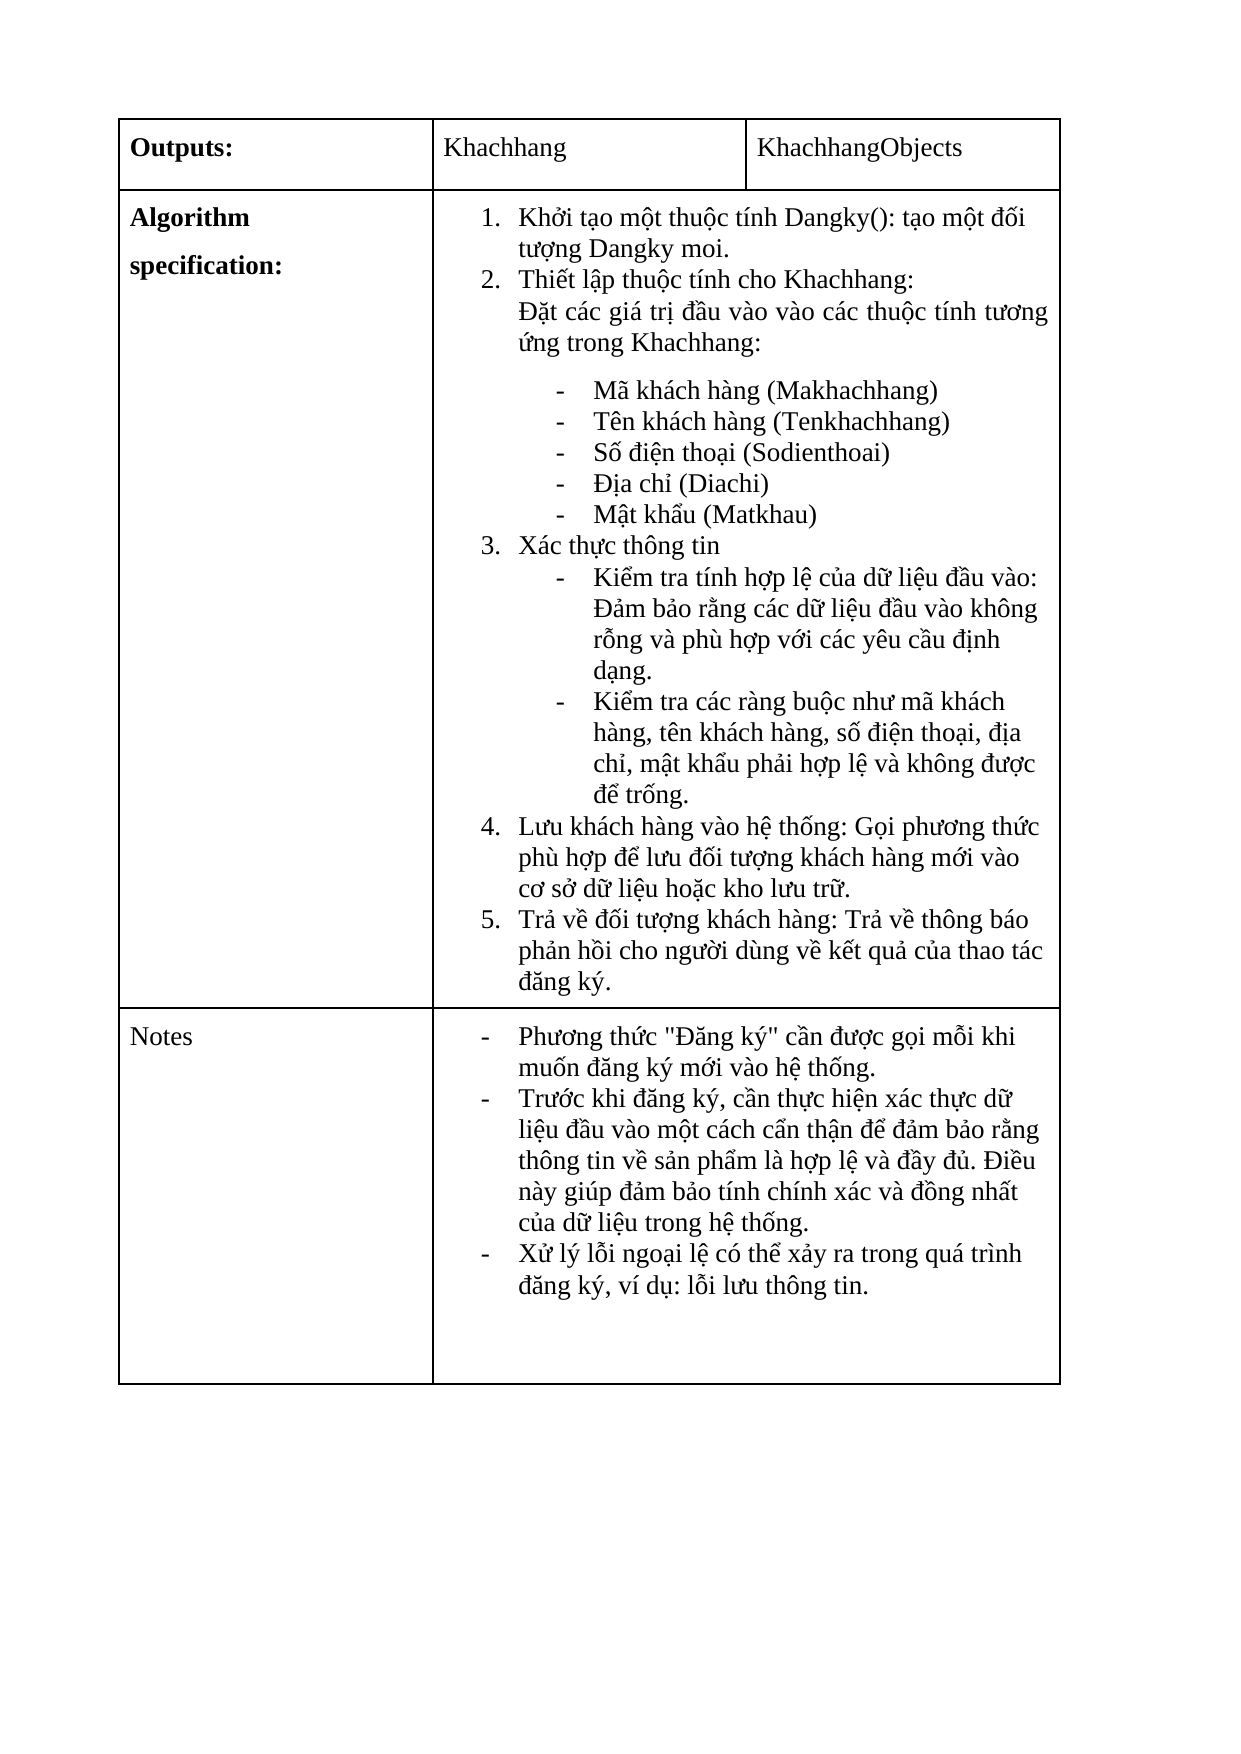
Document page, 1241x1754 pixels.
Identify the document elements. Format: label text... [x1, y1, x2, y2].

table_cell Outputs: [120, 120, 432, 189]
table_cell Khachhang [434, 120, 745, 189]
table_cell Notes [120, 1009, 432, 1383]
table_cell Algorithm specification: [120, 191, 432, 1007]
table_cell Khởi tạo một thuộc tính Dangky(): tạo một đối tượng Dangky moi. Thiết lập thuộc tính cho Khachhang: Đặt các giá trị đầu vào vào các thuộc tính tương ứng trong Khachhang: Mã khách hàng (Makhachhang) Tên khách hàng (Tenkhachhang) Số điện thoại (Sodienthoai) Địa chỉ (Diachi) Mật khẩu (Matkhau) Xác thực thông tin Kiểm tra tính hợp lệ của dữ liệu đầu vào: Đảm bảo rằng các dữ liệu đầu vào không rỗng và phù hợp với các yêu cầu định dạng. Kiểm tra các ràng buộc như mã khách hàng, tên khách hàng, số điện thoại, địa chỉ, mật khẩu phải hợp lệ và không được để trống. Lưu khách hàng vào hệ thống: Gọi phương thức phù hợp để lưu đối tượng khách hàng mới vào cơ sở dữ liệu hoặc kho lưu trữ. Trả về đối tượng khách hàng: Trả về thông báo phản hồi cho người dùng về kết quả của thao tác đăng ký. [434, 191, 1059, 1007]
table_cell KhachhangObjects [747, 120, 1059, 189]
table_cell Phương thức "Đăng ký" cần được gọi mỗi khi muốn đăng ký mới vào hệ thống. Trước khi đăng ký, cần thực hiện xác thực dữ liệu đầu vào một cách cẩn thận để đảm bảo rằng thông tin về sản phẩm là hợp lệ và đầy đủ. Điều này giúp đảm bảo tính chính xác và đồng nhất của dữ liệu trong hệ thống. Xử lý lỗi ngoại lệ có thể xảy ra trong quá trình đăng ký, ví dụ: lỗi lưu thông tin. [434, 1009, 1059, 1383]
